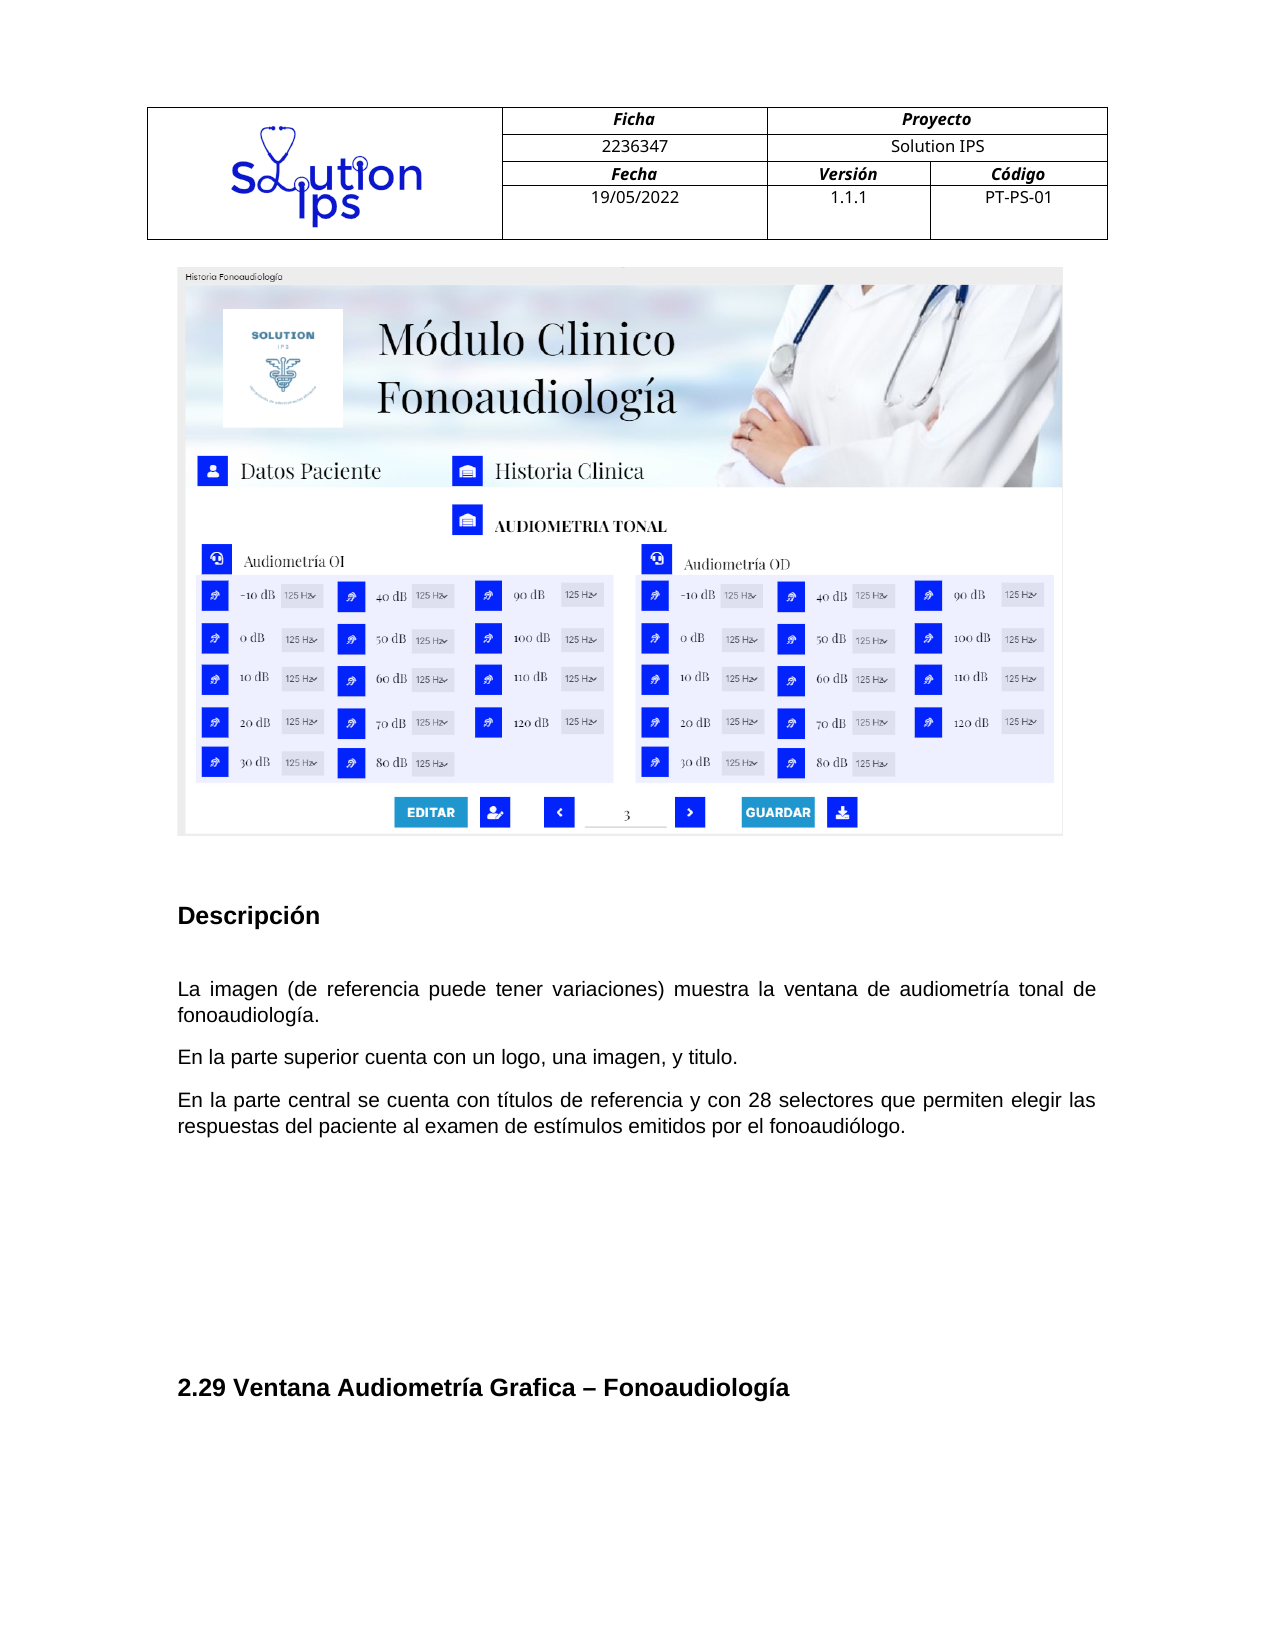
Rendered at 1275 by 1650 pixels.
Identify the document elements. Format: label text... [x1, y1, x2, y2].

subtitle 2.29 Ventana Audiometría Grafica – Fonoaudiología [177, 1373, 1098, 1401]
picture [177, 267, 1063, 836]
text En la parte superior cuenta con un logo, una imagen, y titulo. [177, 1045, 1098, 1069]
text La imagen (de referencia puede tener variaciones) muestra la ventana de audiometría tonal de fonoaudiología. [177, 977, 1098, 1027]
picture [210, 107, 439, 239]
text En la parte central se cuenta con títulos de referencia y con 28 selectores que permiten elegir las respuestas del paciente al examen de estímulos emitidos por el fonoaudiólogo. [177, 1088, 1098, 1137]
text Descripción [177, 901, 1098, 930]
